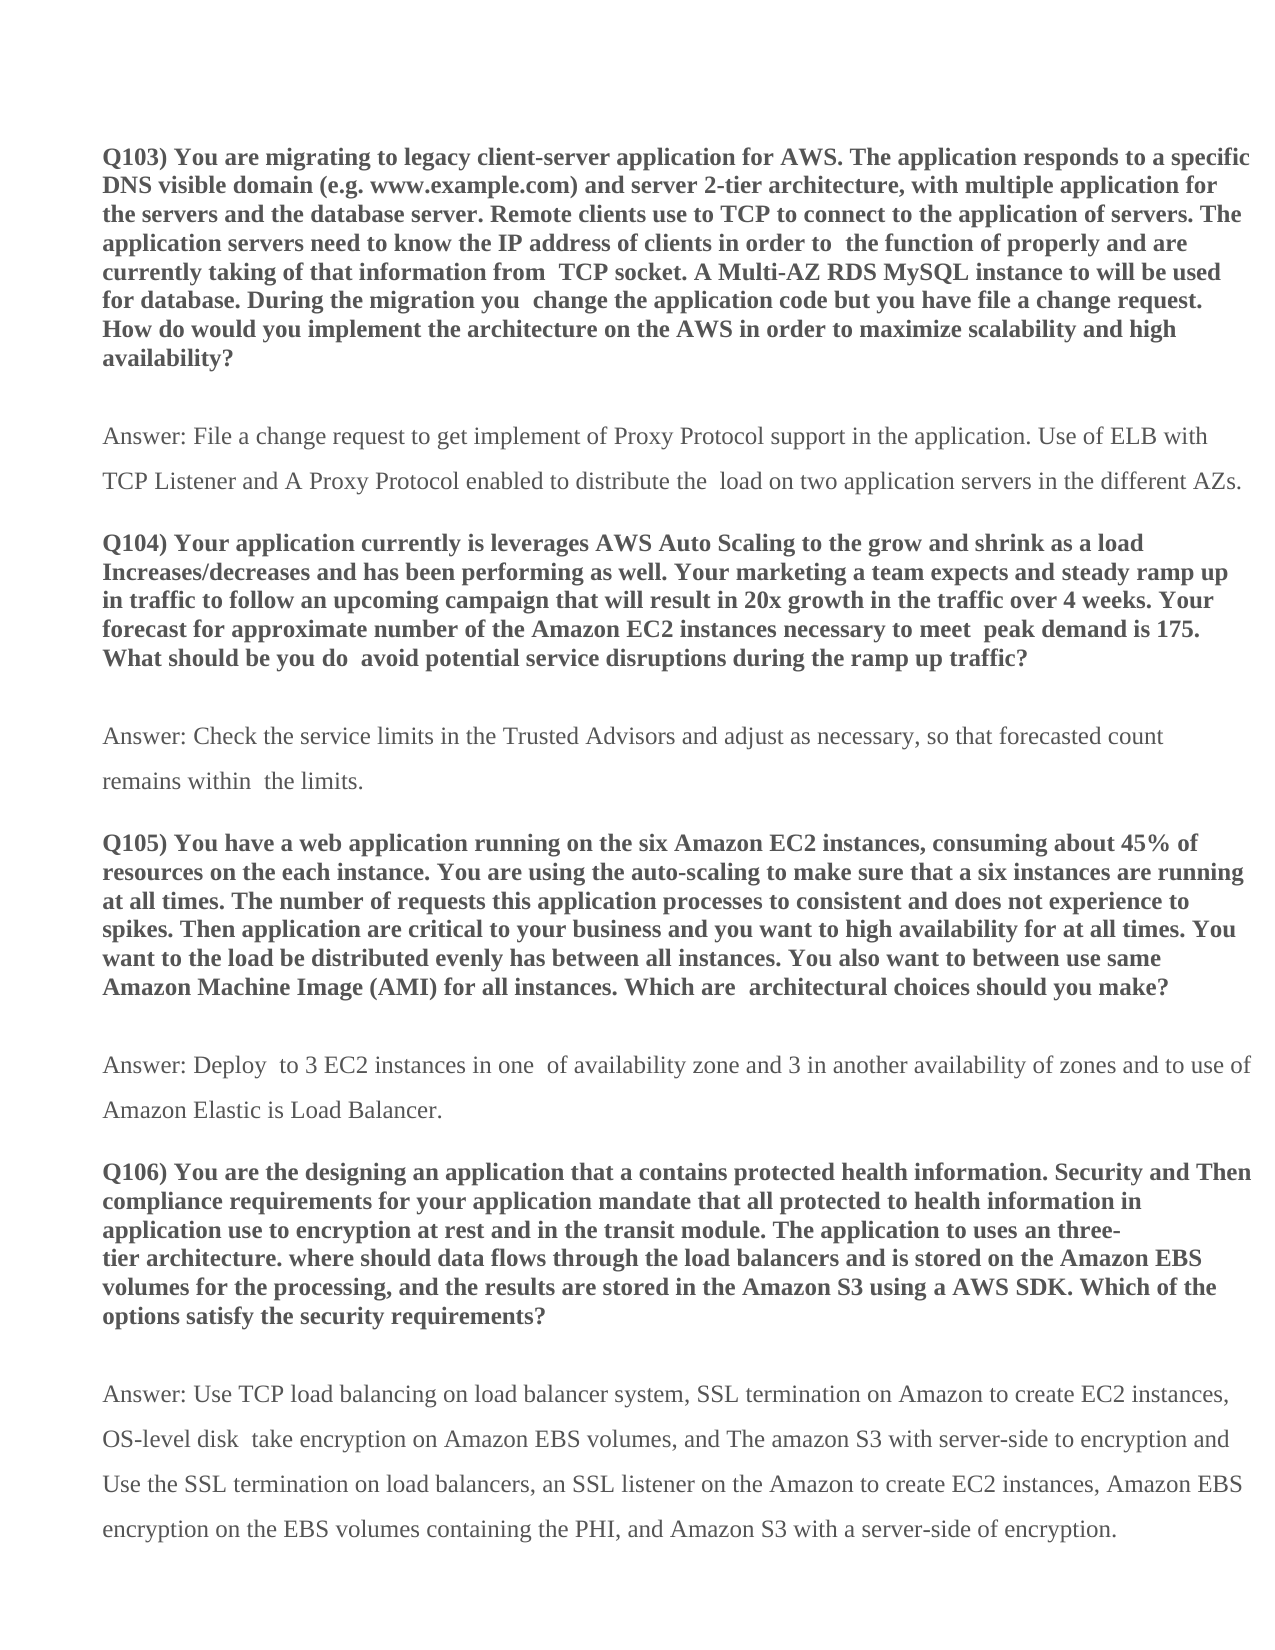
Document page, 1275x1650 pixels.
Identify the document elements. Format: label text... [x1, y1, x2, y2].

text Answer: File a change request to get implement of Proxy Protocol support in the application. Use of ELB with TCP Listener and A Proxy Protocol enabled to distribute the load on two application servers in the different AZs. [102, 405, 1254, 495]
subtitle Q105) You have a web application running on the six Amazon EC2 instances, consuming about 45% of resources on the each instance. You are using the auto-scaling to make sure that a six instances are running at all times. The number of requests this application processes to consistent and does not experience to spikes. Then application are critical to your business and you want to high availability for at all times. You want to the load be distributed evenly has between all instances. You also want to between use same Amazon Machine Image (AMI) for all instances. Which are architectural choices should you make? [102, 828, 1254, 1001]
subtitle Q106) You are the designing an application that a contains protected health information. Security and Then compliance requirements for your application mandate that all protected to health information in application use to encryption at rest and in the transit module. The application to uses an three-tier architecture. where should data flows through the load balancers and is stored on the Amazon EBS volumes for the processing, and the results are stored in the Amazon S3 using a AWS SDK. Which of the options satisfy the security requirements? [102, 1157, 1254, 1330]
text Answer: Use TCP load balancing on load balancer system, SSL termination on Amazon to create EC2 instances, OS-level disk take encryption on Amazon EBS volumes, and The amazon S3 with server-side to encryption and Use the SSL termination on load balancers, an SSL listener on the Amazon to create EC2 instances, Amazon EBS encryption on the EBS volumes containing the PHI, and Amazon S3 with a server-side of encryption. [102, 1363, 1254, 1543]
subtitle Q104) Your application currently is leverages AWS Auto Scaling to the grow and shrink as a load Increases/decreases and has been performing as well. Your marketing a team expects and steady ramp up in traffic to follow an upcoming campaign that will result in 20x growth in the traffic over 4 weeks. Your forecast for approximate number of the Amazon EC2 instances necessary to meet peak demand is 175. What should be you do avoid potential service disruptions during the ramp up traffic? [102, 528, 1254, 672]
text Answer: Deploy to 3 EC2 instances in one of availability zone and 3 in another availability of zones and to use of Amazon Elastic is Load Balancer. [102, 1034, 1254, 1124]
text Answer: Check the service limits in the Trusted Advisors and adjust as necessary, so that forecasted count remains within the limits. [102, 705, 1254, 795]
subtitle Q103) You are migrating to legacy client-server application for AWS. The application responds to a specific DNS visible domain (e.g. www.example.com) and server 2-tier architecture, with multiple application for the servers and the database server. Remote clients use to TCP to connect to the application of servers. The application servers need to know the IP address of clients in order to the function of properly and are currently taking of that information from TCP socket. A Multi-AZ RDS MySQL instance to will be used for database. During the migration you change the application code but you have file a change request. How do would you implement the architecture on the AWS in order to maximize scalability and high availability? [102, 142, 1254, 372]
